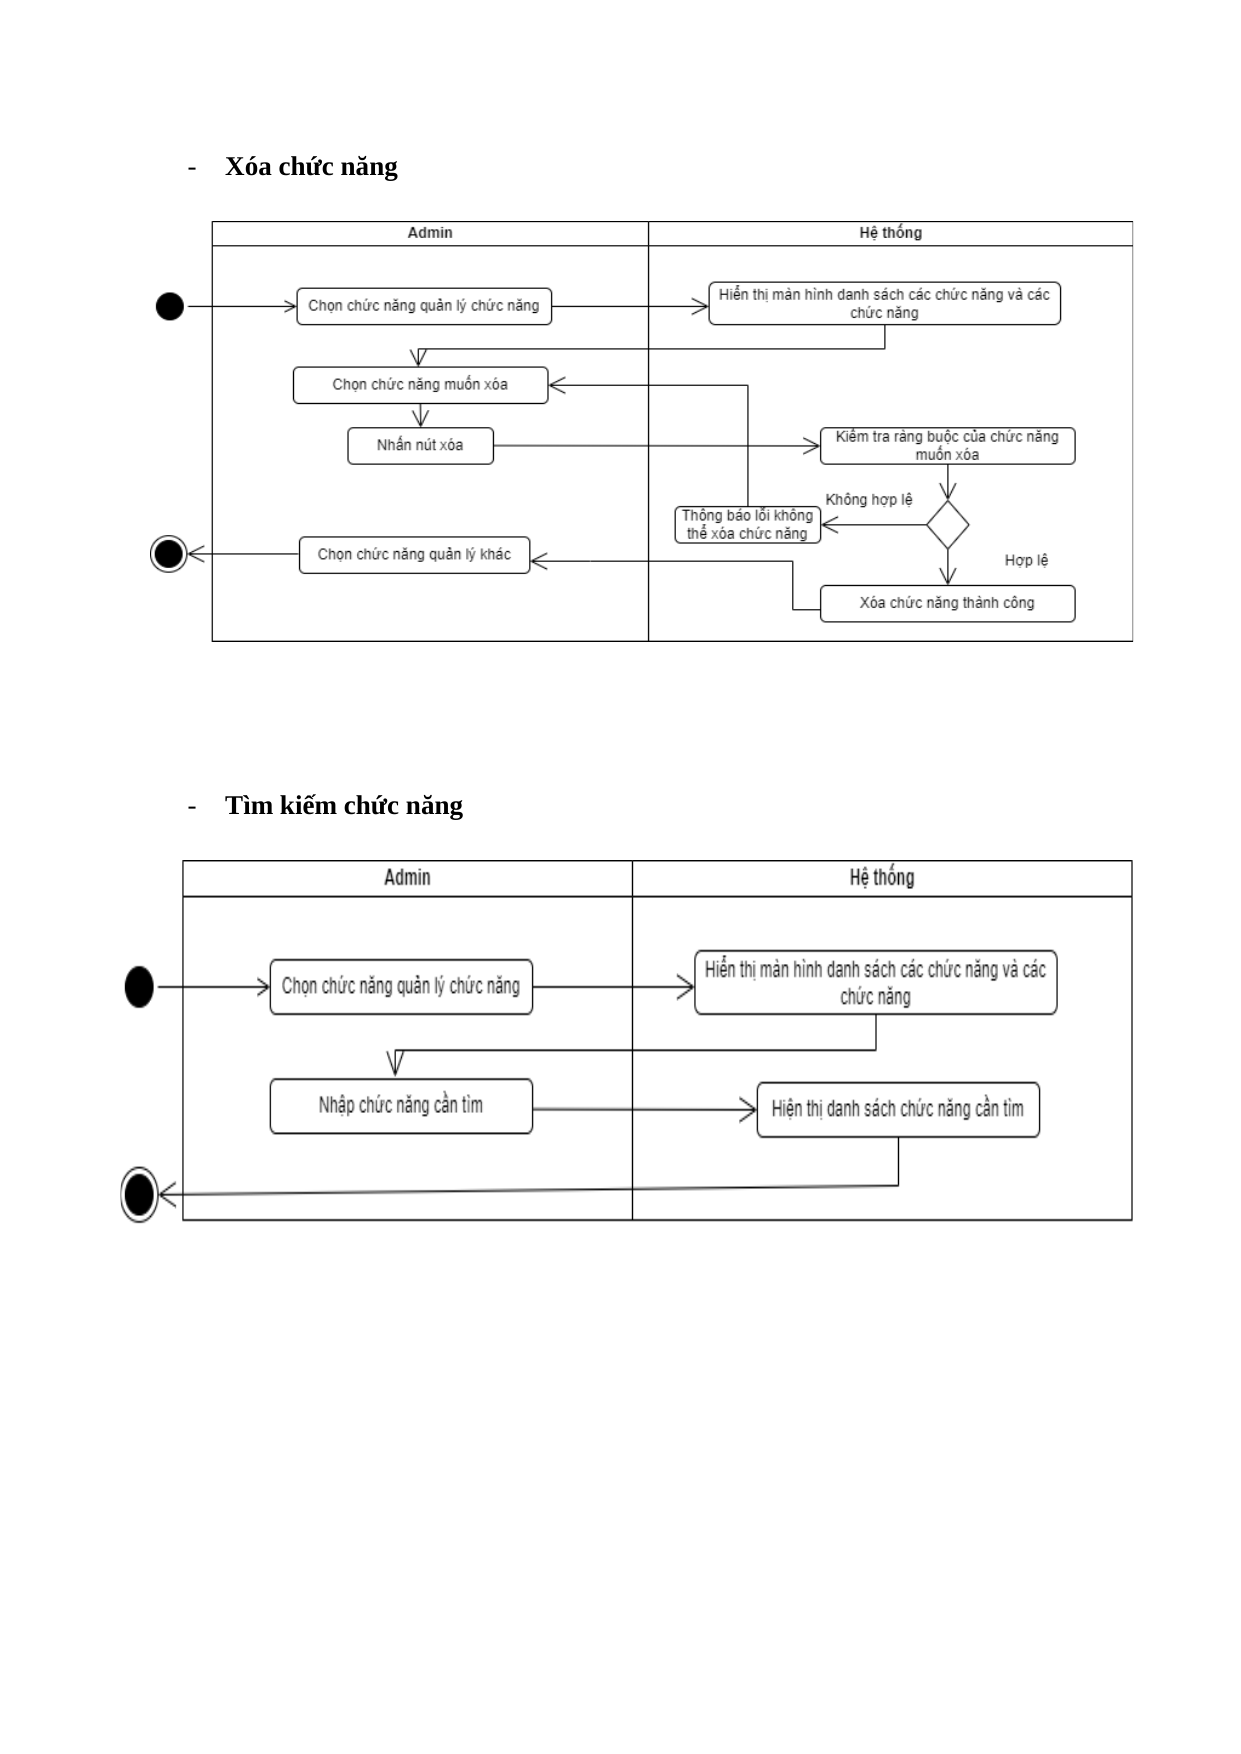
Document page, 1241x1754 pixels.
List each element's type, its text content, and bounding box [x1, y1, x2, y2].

picture [150, 221, 1134, 642]
list Tìm kiếm chức năng [187, 789, 1090, 820]
picture [120, 860, 1133, 1225]
list Xóa chức năng [187, 150, 1090, 181]
